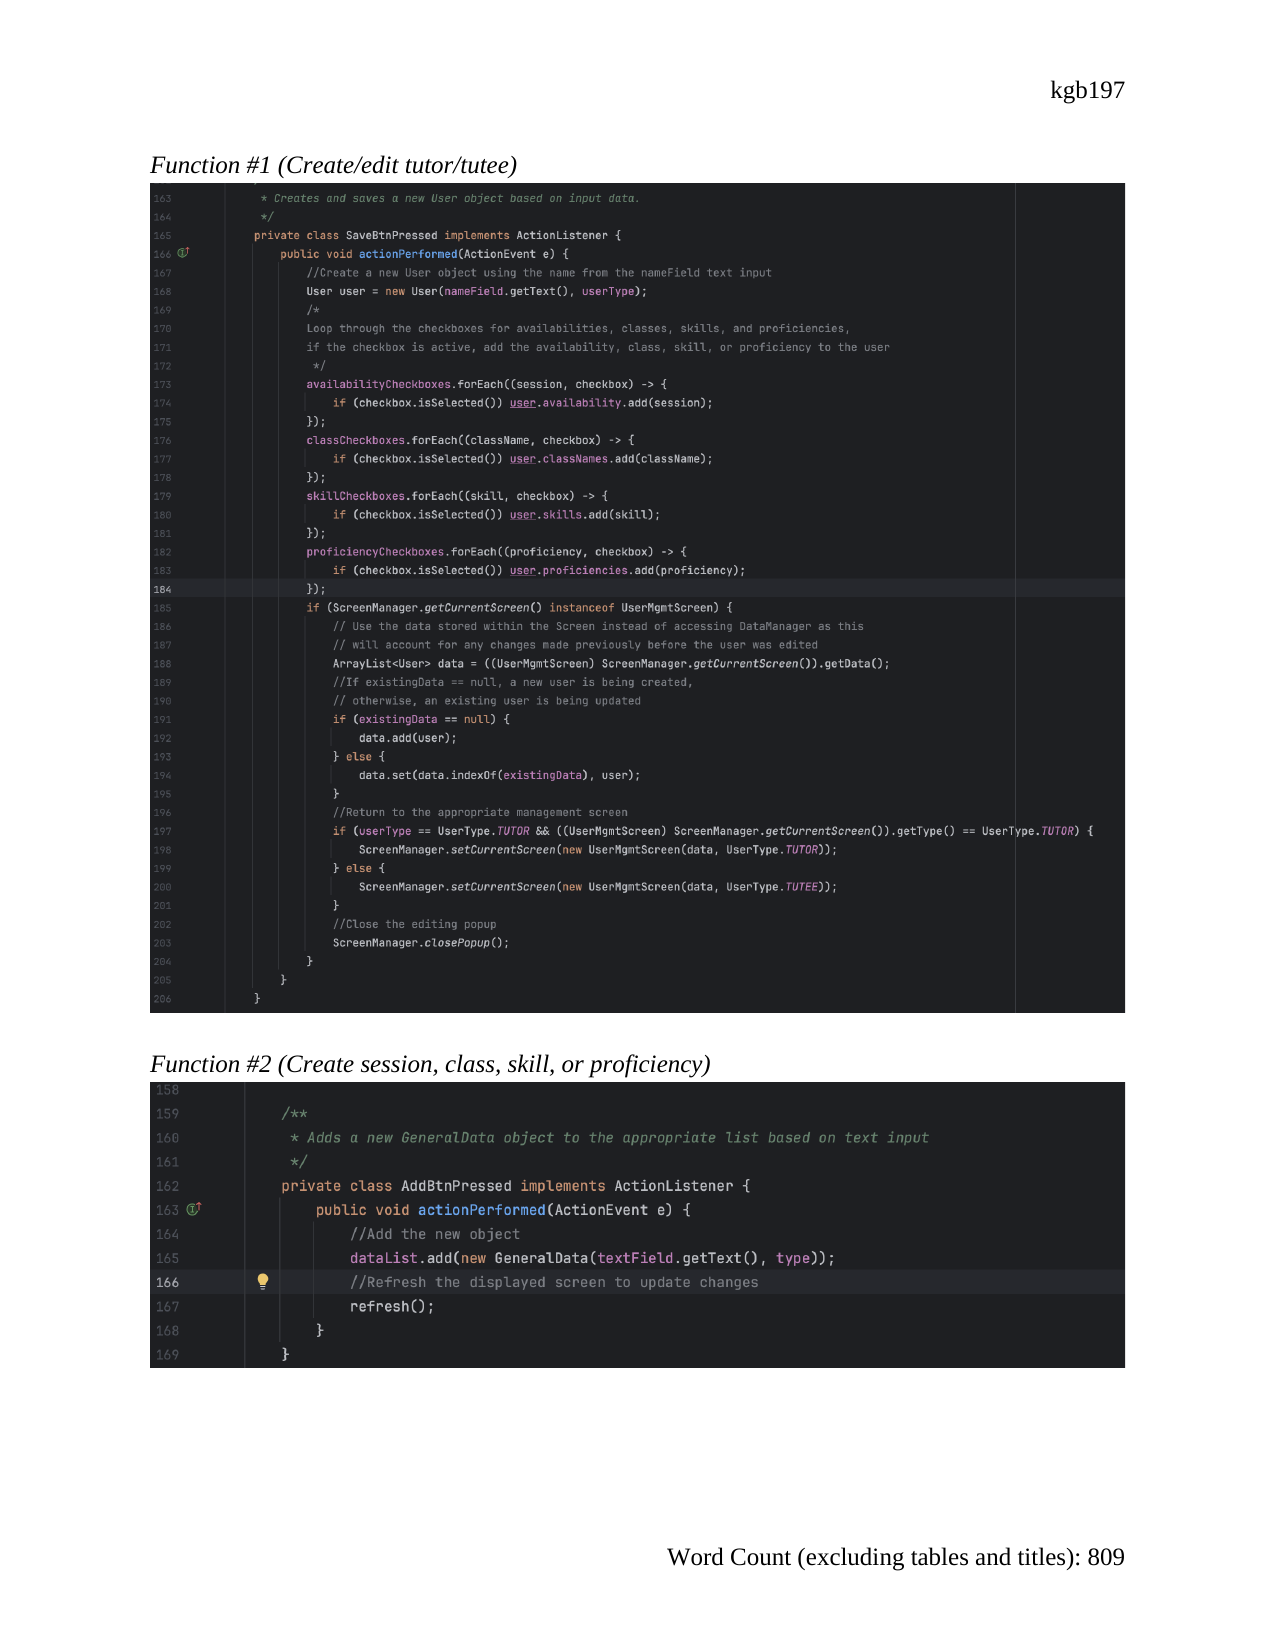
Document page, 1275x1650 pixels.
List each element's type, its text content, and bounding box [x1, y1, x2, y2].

subtitle Function #1 (Create/edit tutor/tutee) [150, 150, 1125, 179]
picture [150, 1082, 1125, 1368]
picture [150, 183, 1125, 1013]
subtitle Function #2 (Create session, class, skill, or proficiency) [150, 1049, 1125, 1078]
